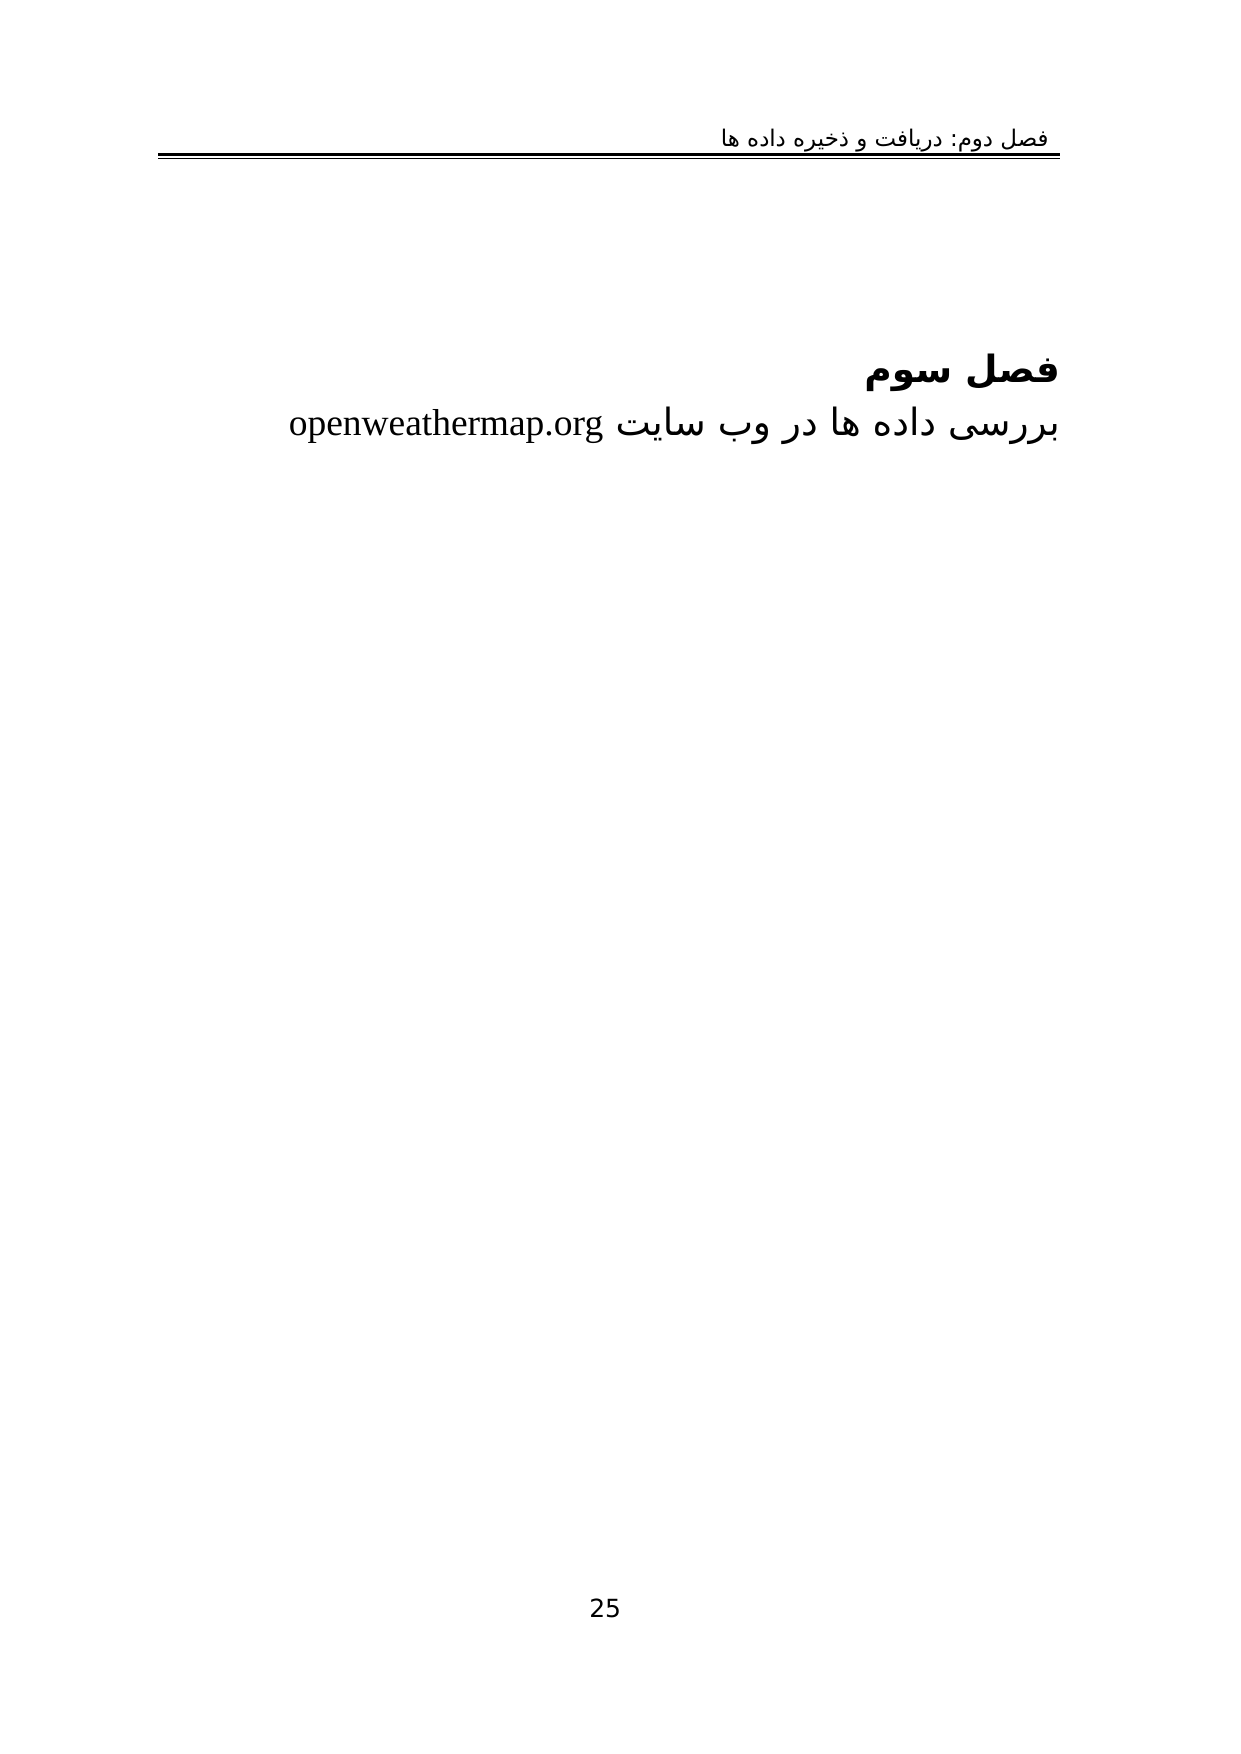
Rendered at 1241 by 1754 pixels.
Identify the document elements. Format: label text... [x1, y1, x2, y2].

subtitle فصل سوم بررسی داده ها در وب سایت openweathermap.org [150, 296, 1060, 444]
